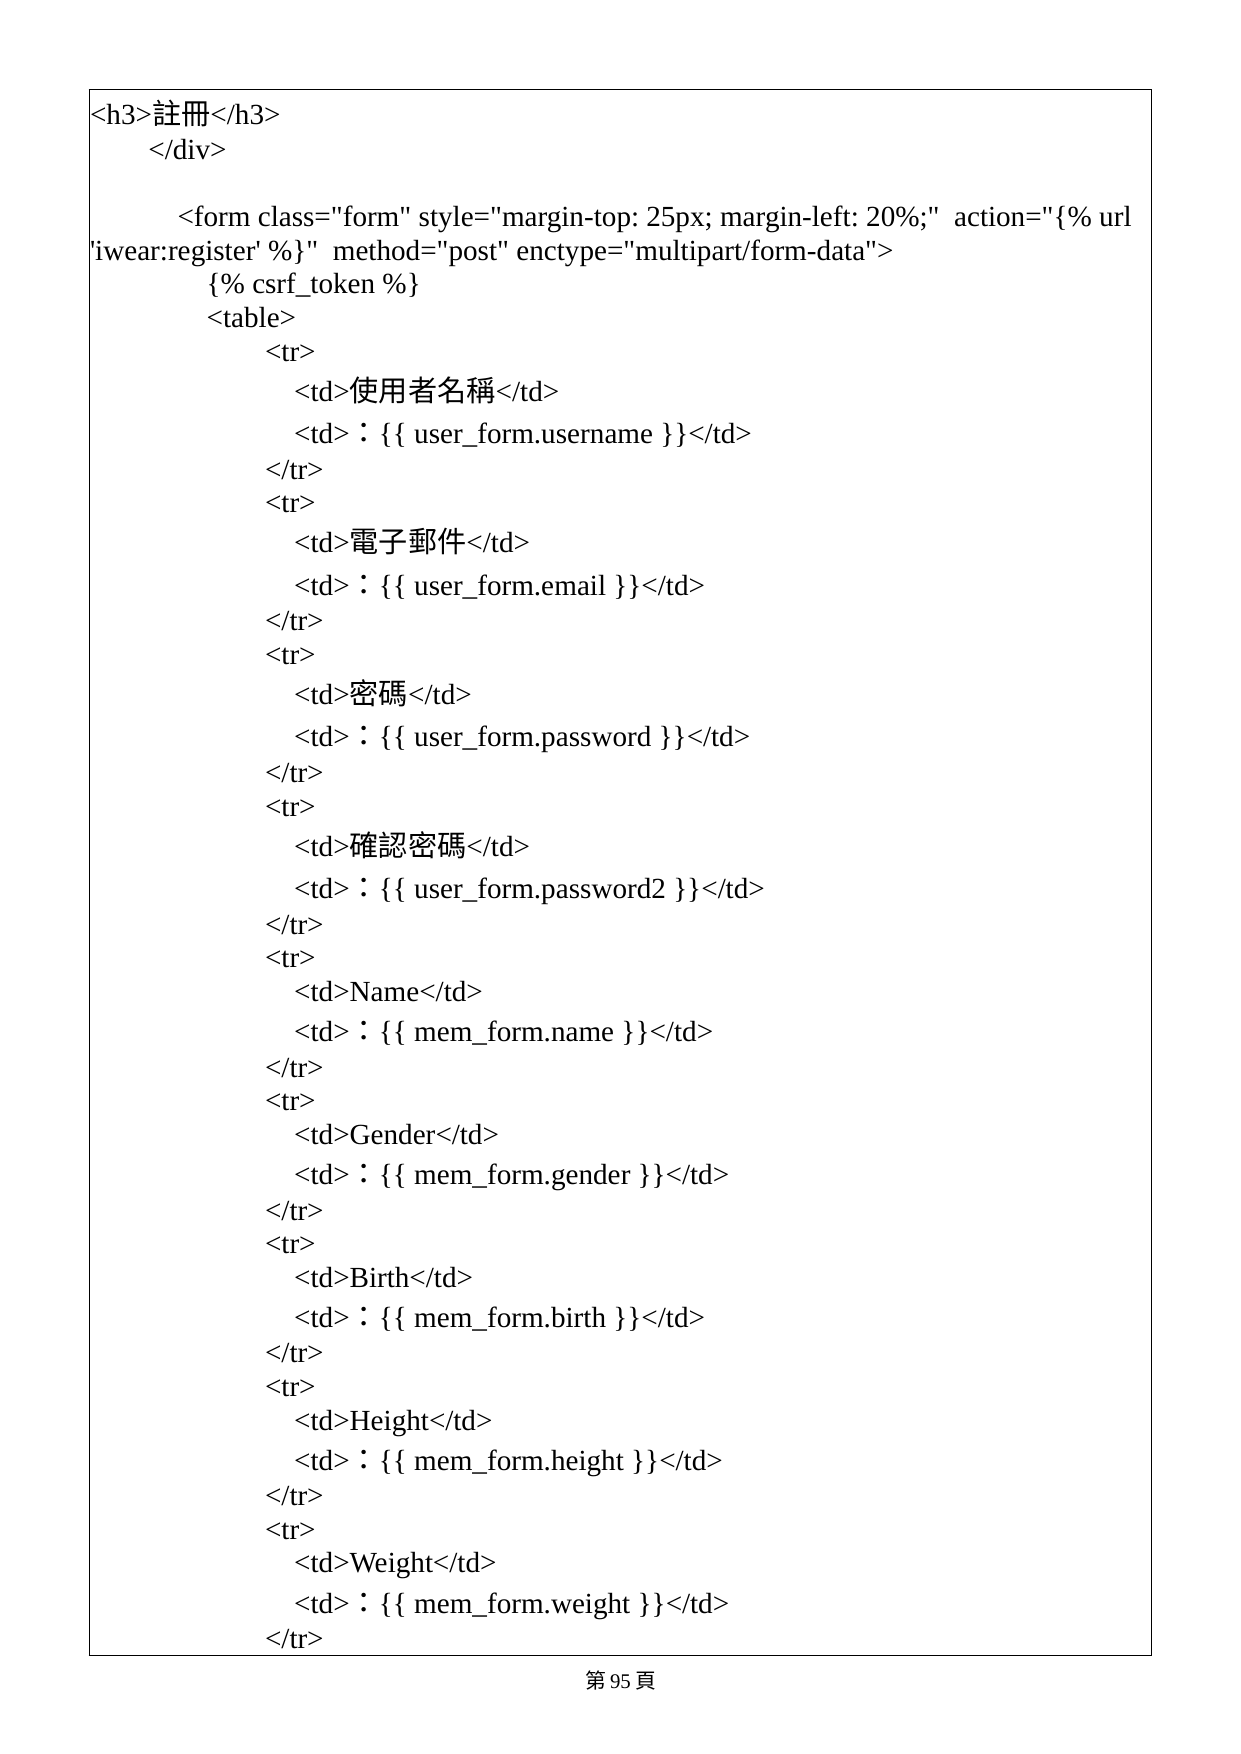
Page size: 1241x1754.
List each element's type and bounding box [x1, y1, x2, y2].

table_cell [90, 90, 1151, 1655]
